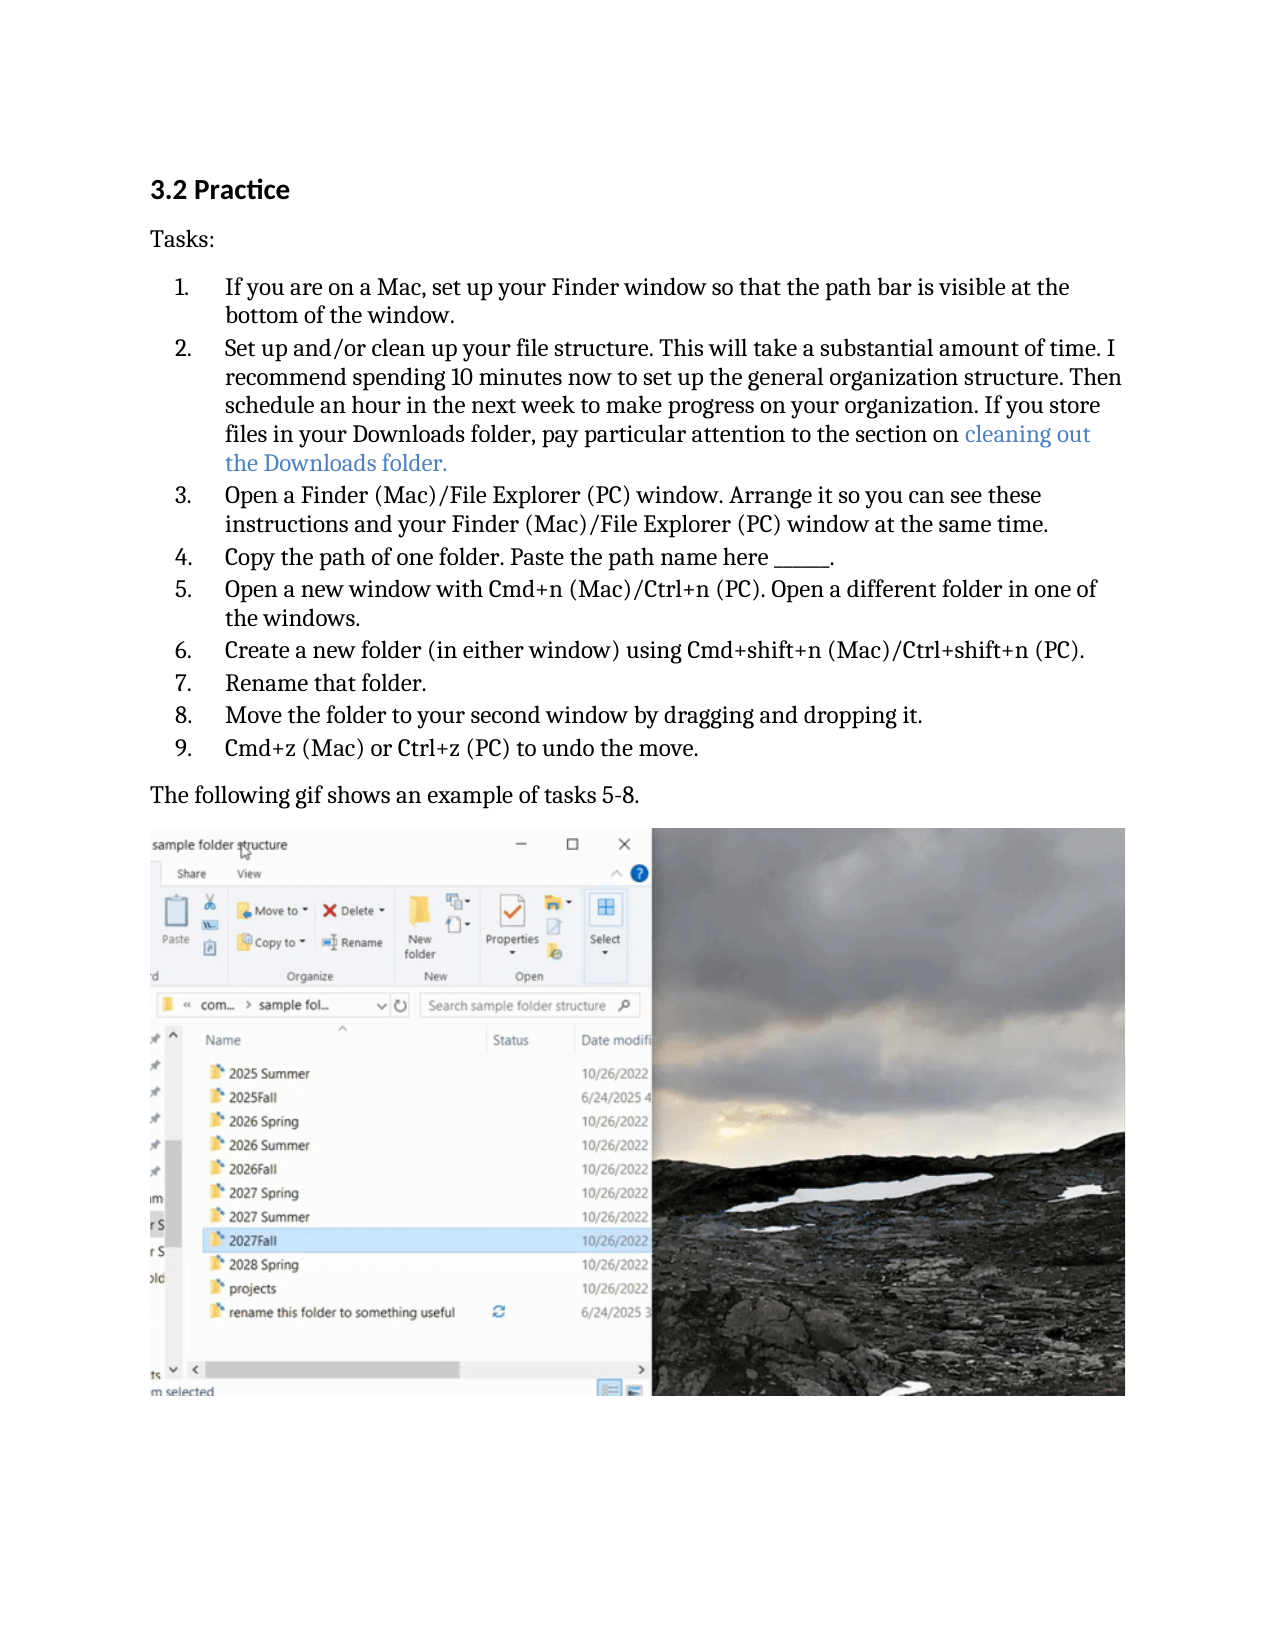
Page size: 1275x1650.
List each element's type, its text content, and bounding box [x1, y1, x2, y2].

picture [150, 828, 1125, 1396]
text The following gif shows an example of tasks 5-8. [150, 781, 1125, 810]
list Create a new folder (in either window) using Cmd+shift+n (Mac)/Ctrl+shift+n (PC). [175, 636, 1125, 665]
list Move the folder to your second window by dragging and dropping it. [175, 701, 1125, 730]
list Open a new window with Cmd+n (Mac)/Ctrl+n (PC). Open a different folder in one of the windows. [175, 575, 1125, 633]
list Cmd+z (Mac) or Ctrl+z (PC) to undo the move. [175, 734, 1125, 763]
list Set up and/or clean up your file structure. This will take a substantial amount of time. I recommend spending 10 minutes now to set up the general organization structure. Then schedule an hour in the next week to make progress on your organization. If you store files in your Downloads folder, pay particular attention to the section on cleaning out the Downloads folder. [175, 334, 1125, 478]
list If you are on a Mac, set up your Finder window so that the path bar is visible at the bottom of the window. [175, 273, 1125, 330]
subtitle 3.2 Practice [150, 171, 1125, 206]
text Tasks: [150, 225, 1125, 254]
list Rename that folder. [175, 669, 1125, 698]
list Copy the path of one folder. Paste the path name here ______. [175, 543, 1125, 571]
list Open a Finder (Mac)/File Explorer (PC) window. Arrange it so you can see these instructions and your Finder (Mac)/File Explorer (PC) window at the same time. [175, 481, 1125, 539]
